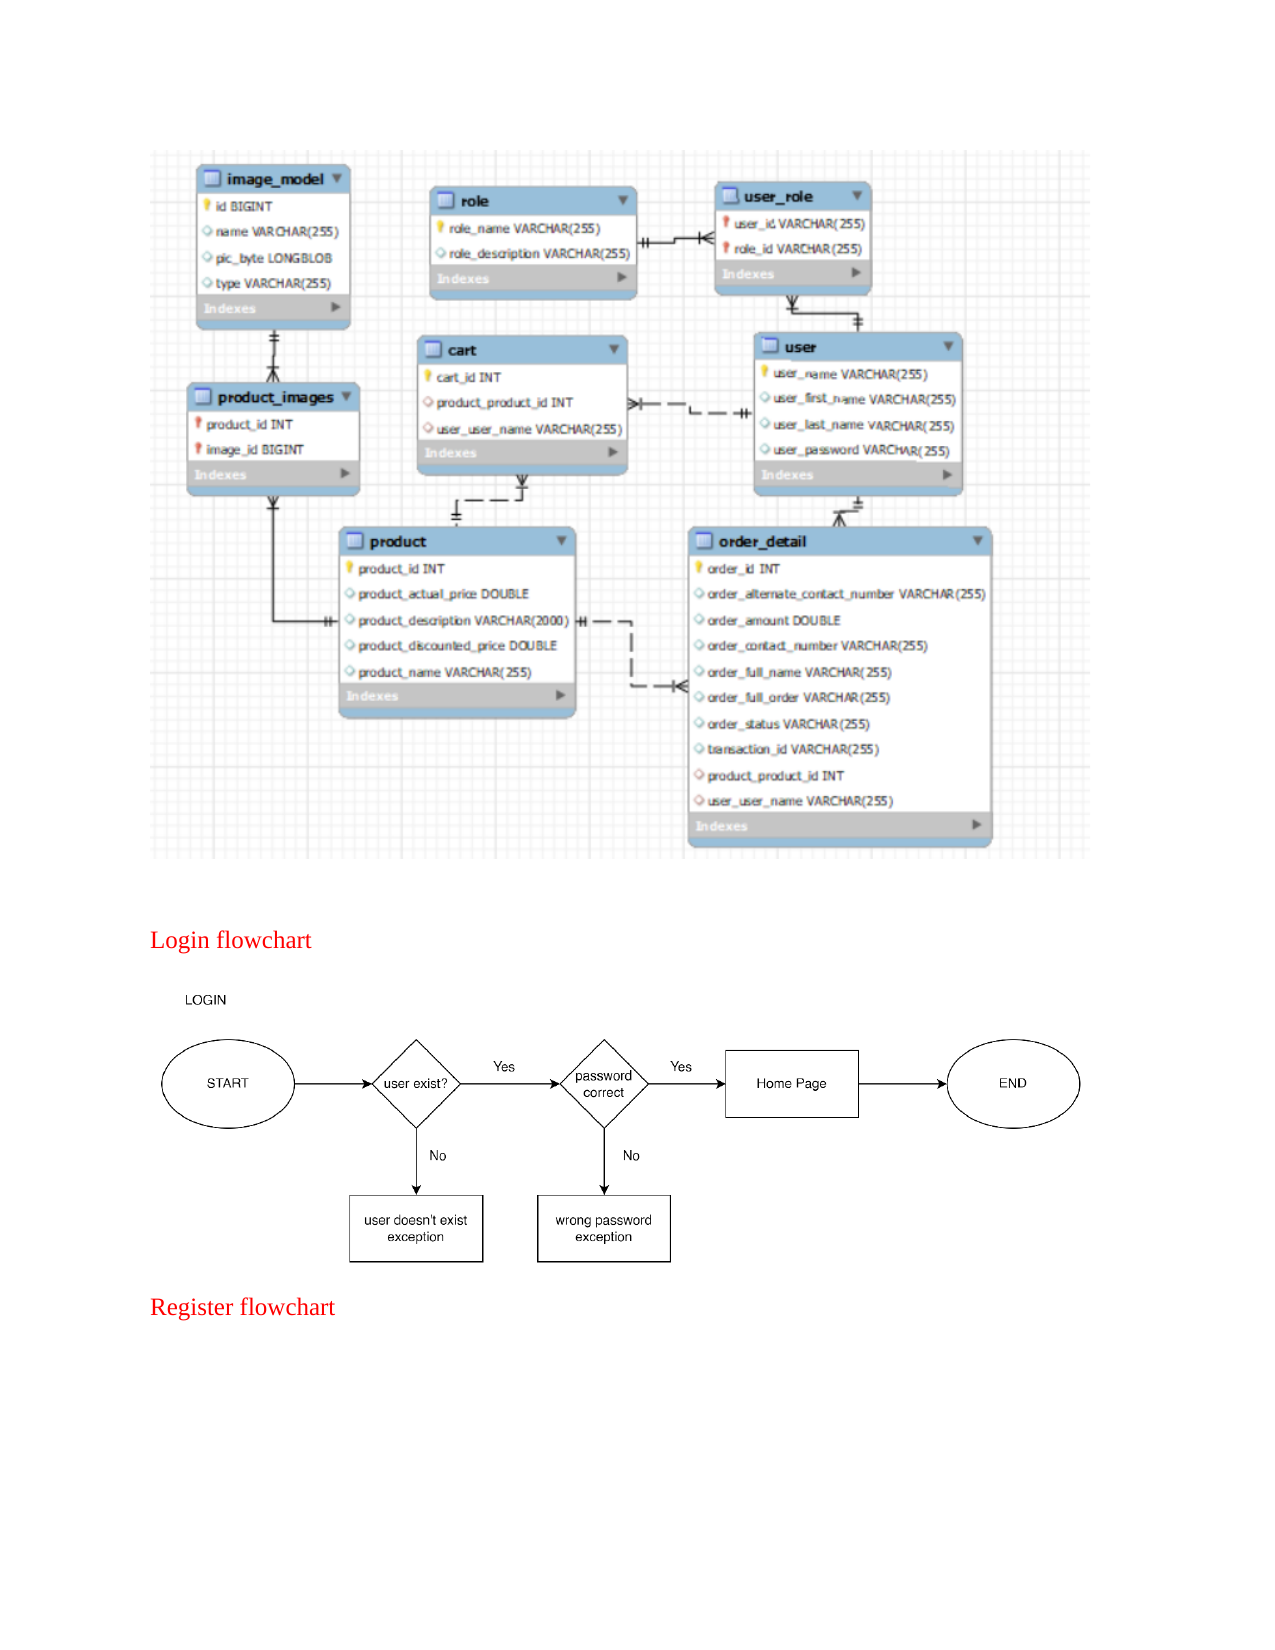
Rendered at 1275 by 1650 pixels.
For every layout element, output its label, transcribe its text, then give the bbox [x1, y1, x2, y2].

picture [150, 150, 1091, 859]
text Register flowchart [150, 1292, 1125, 1320]
picture [150, 972, 1091, 1273]
text Login flowchart [150, 925, 1125, 954]
